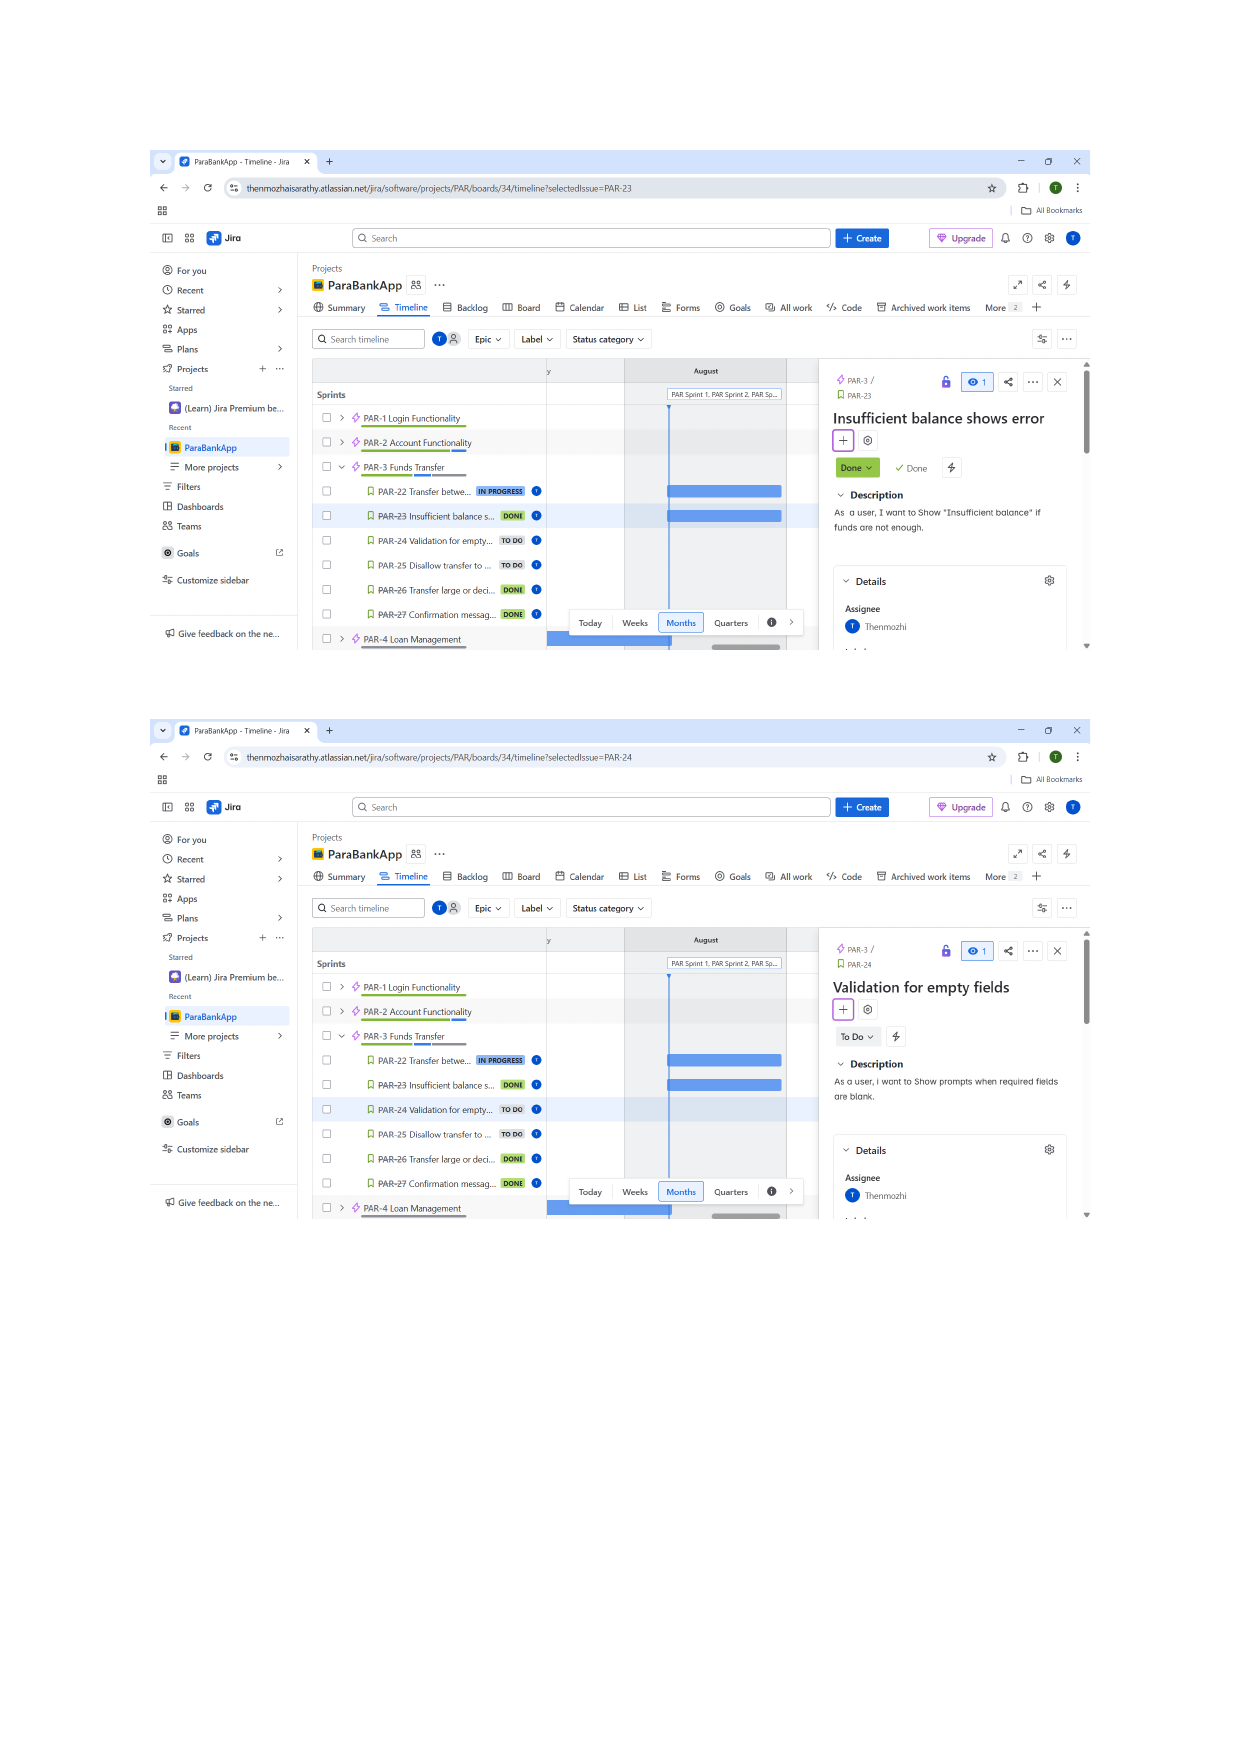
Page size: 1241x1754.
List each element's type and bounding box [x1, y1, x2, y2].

picture [150, 150, 1091, 650]
picture [150, 719, 1091, 1219]
